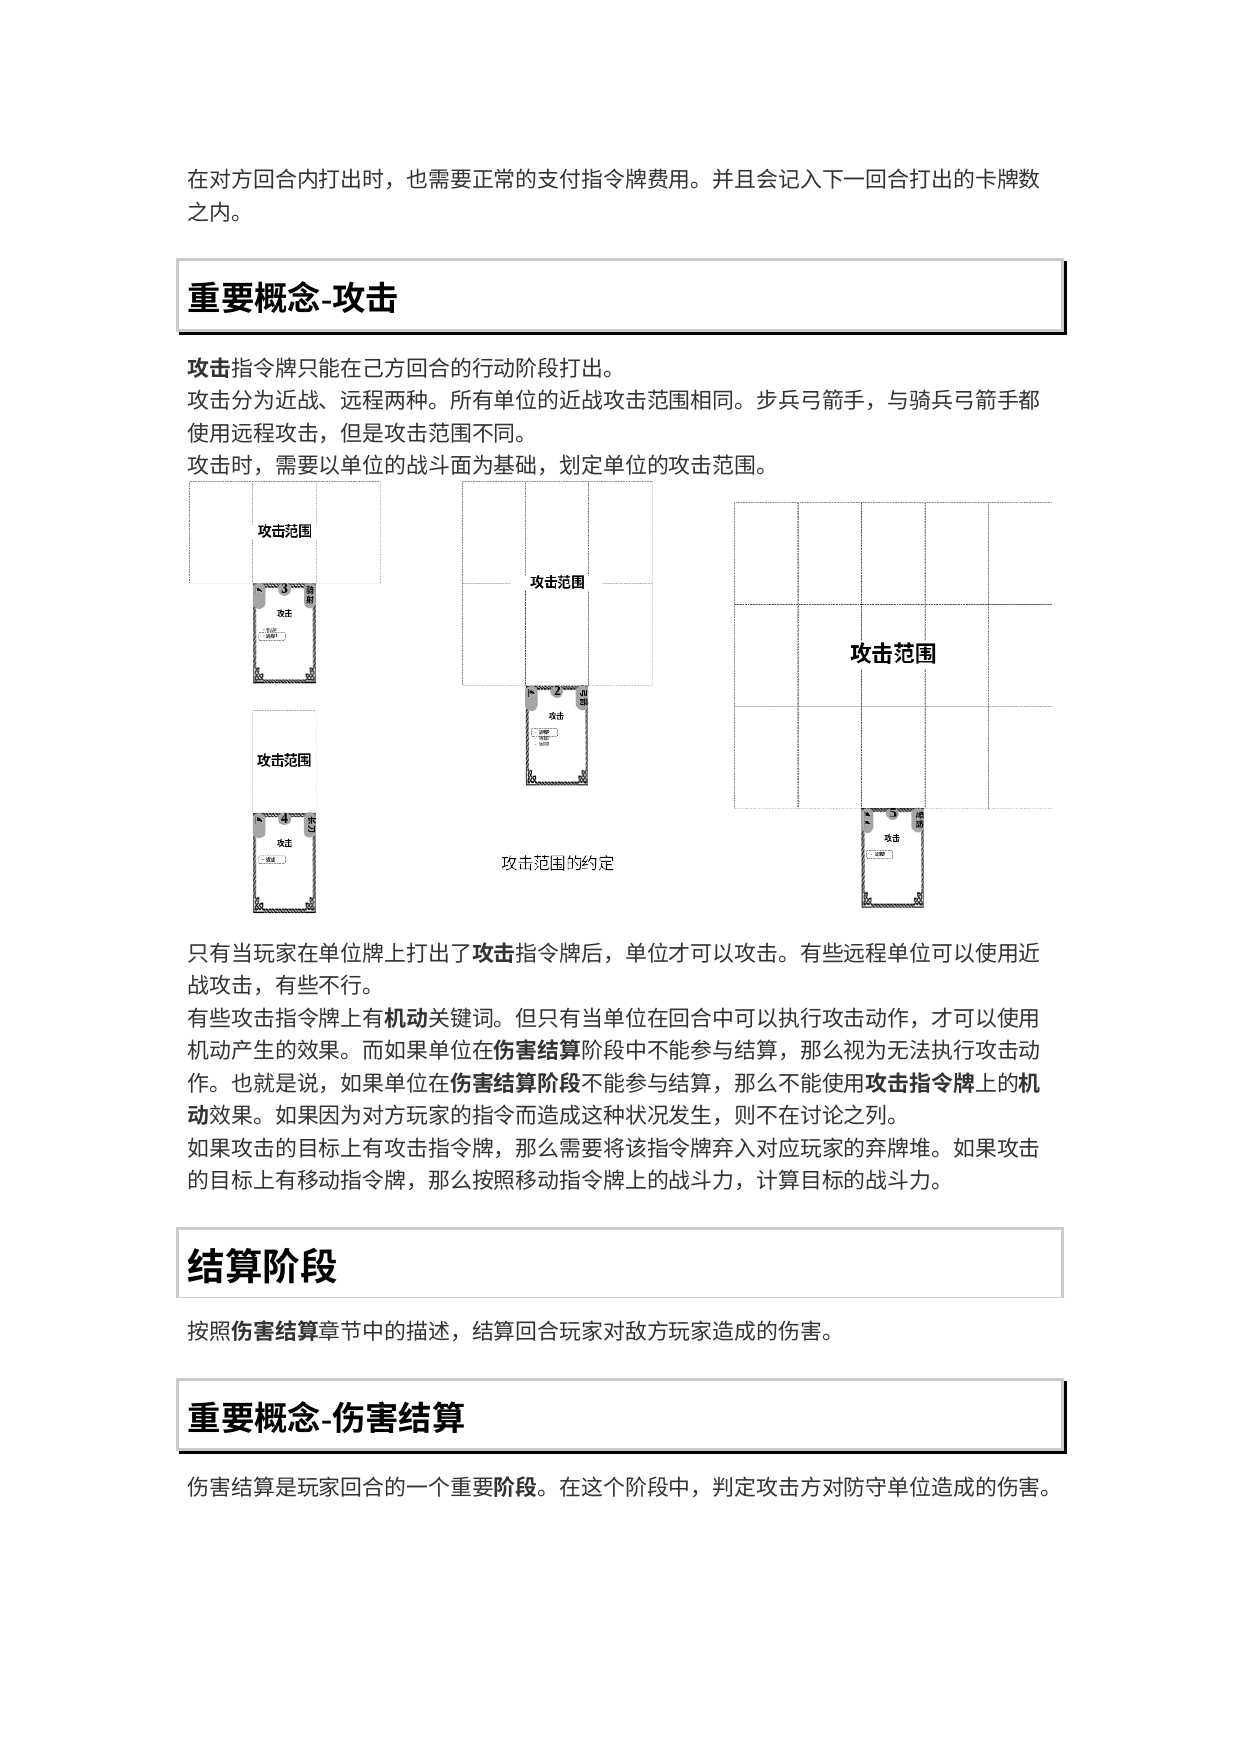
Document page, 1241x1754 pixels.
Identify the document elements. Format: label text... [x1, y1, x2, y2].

text 只有当玩家在单位牌上打出了攻击指令牌后，单位才可以攻击。有些远程单位可以使用近战攻击，有些不行。 [187, 935, 1053, 1000]
text 有些攻击指令牌上有机动关键词。但只有当单位在回合中可以执行攻击动作，才可以使用机动产生的效果。而如果单位在伤害结算阶段中不能参与结算，那么视为无法执行攻击动作。也就是说，如果单位在伤害结算阶段不能参与结算，那么不能使用攻击指令牌上的机动效果。如果因为对方玩家的指令而造成这种状况发生，则不在讨论之列。 [187, 1000, 1053, 1130]
text 伤害结算是玩家回合的一个重要阶段。在这个阶段中，判定攻击方对防守单位造成的伤害。 [187, 1470, 1053, 1502]
text 按照伤害结算章节中的描述，结算回合玩家对敌方玩家造成的伤害。 [187, 1314, 1053, 1346]
text 结算阶段 [179, 1230, 1061, 1297]
text 在对方回合内打出时，也需要正常的支付指令牌费用。并且会记入下一回合打出的卡牌数之内。 [187, 162, 1053, 227]
text 重要概念-攻击 [179, 261, 1061, 329]
text 如果攻击的目标上有攻击指令牌，那么需要将该指令牌弃入对应玩家的弃牌堆。如果攻击的目标上有移动指令牌，那么按照移动指令牌上的战斗力，计算目标的战斗力。 [187, 1130, 1053, 1195]
text 重要概念-伤害结算 [179, 1381, 1061, 1448]
text 攻击指令牌只能在己方回合的行动阶段打出。 攻击分为近战、远程两种。所有单位的近战攻击范围相同。步兵弓箭手，与骑兵弓箭手都使用远程攻击，但是攻击范围不同。 攻击时，需要以单位的战斗面为基础，划定单位的攻击范围。 [187, 350, 1053, 480]
